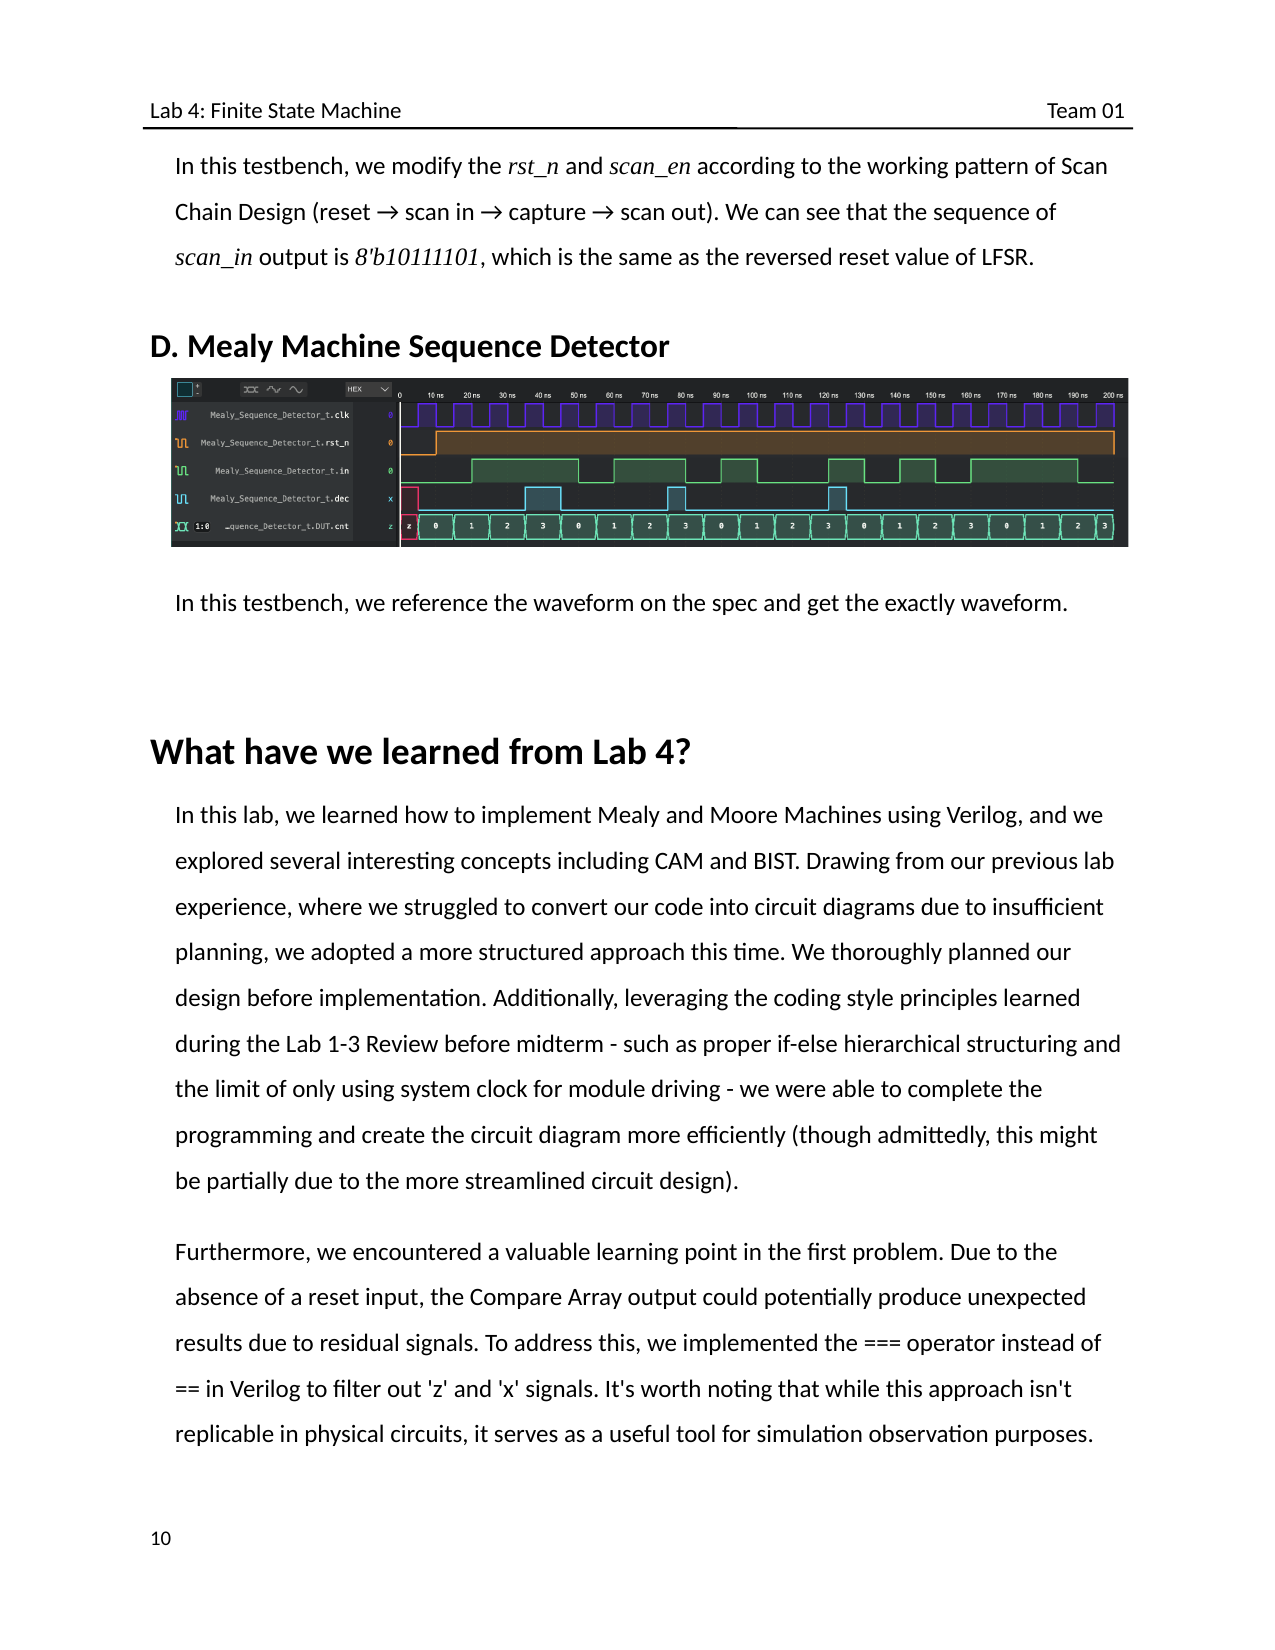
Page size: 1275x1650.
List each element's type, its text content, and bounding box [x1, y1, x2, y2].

text In this lab, we learned how to implement Mealy and Moore Machines using Verilog, and we explored several interesting concepts including CAM and BIST. Drawing from our previous lab experience, where we struggled to convert our code into circuit diagrams due to insufficient planning, we adopted a more structured approach this time. We thoroughly planned our design before implementation. Additionally, leveraging the coding style principles learned during the Lab 1-3 Review before midterm - such as proper if-else hierarchical structuring and the limit of only using system clock for module driving - we were able to complete the programming and create the circuit diagram more efficiently (though admittedly, this might be partially due to the more streamlined circuit design). [175, 799, 1125, 1196]
picture [171, 378, 1129, 547]
text In this testbench, we modify the rst_n and scan_en according to the working pattern of Scan Chain Design (reset → scan in → capture → scan out). We can see that the sequence of scan_in output is 8'b10111101, which is the same as the reversed reset value of LFSR. [175, 150, 1125, 272]
text In this testbench, we reference the waveform on the spec and get the exactly waveform. [175, 547, 1125, 617]
subtitle D. Mealy Machine Sequence Detector [150, 325, 1125, 365]
text Furthermore, we encountered a valuable learning point in the first problem. Due to the absence of a reset input, the Compare Array output could potentially produce unexpected results due to residual signals. To address this, we implemented the === operator instead of == in Verilog to filter out 'z' and 'x' signals. It's worth noting that while this approach isn't replicable in physical circuits, it serves as a useful tool for simulation observation purposes. [175, 1236, 1125, 1449]
subtitle What have we learned from Lab 4? [150, 728, 1125, 774]
